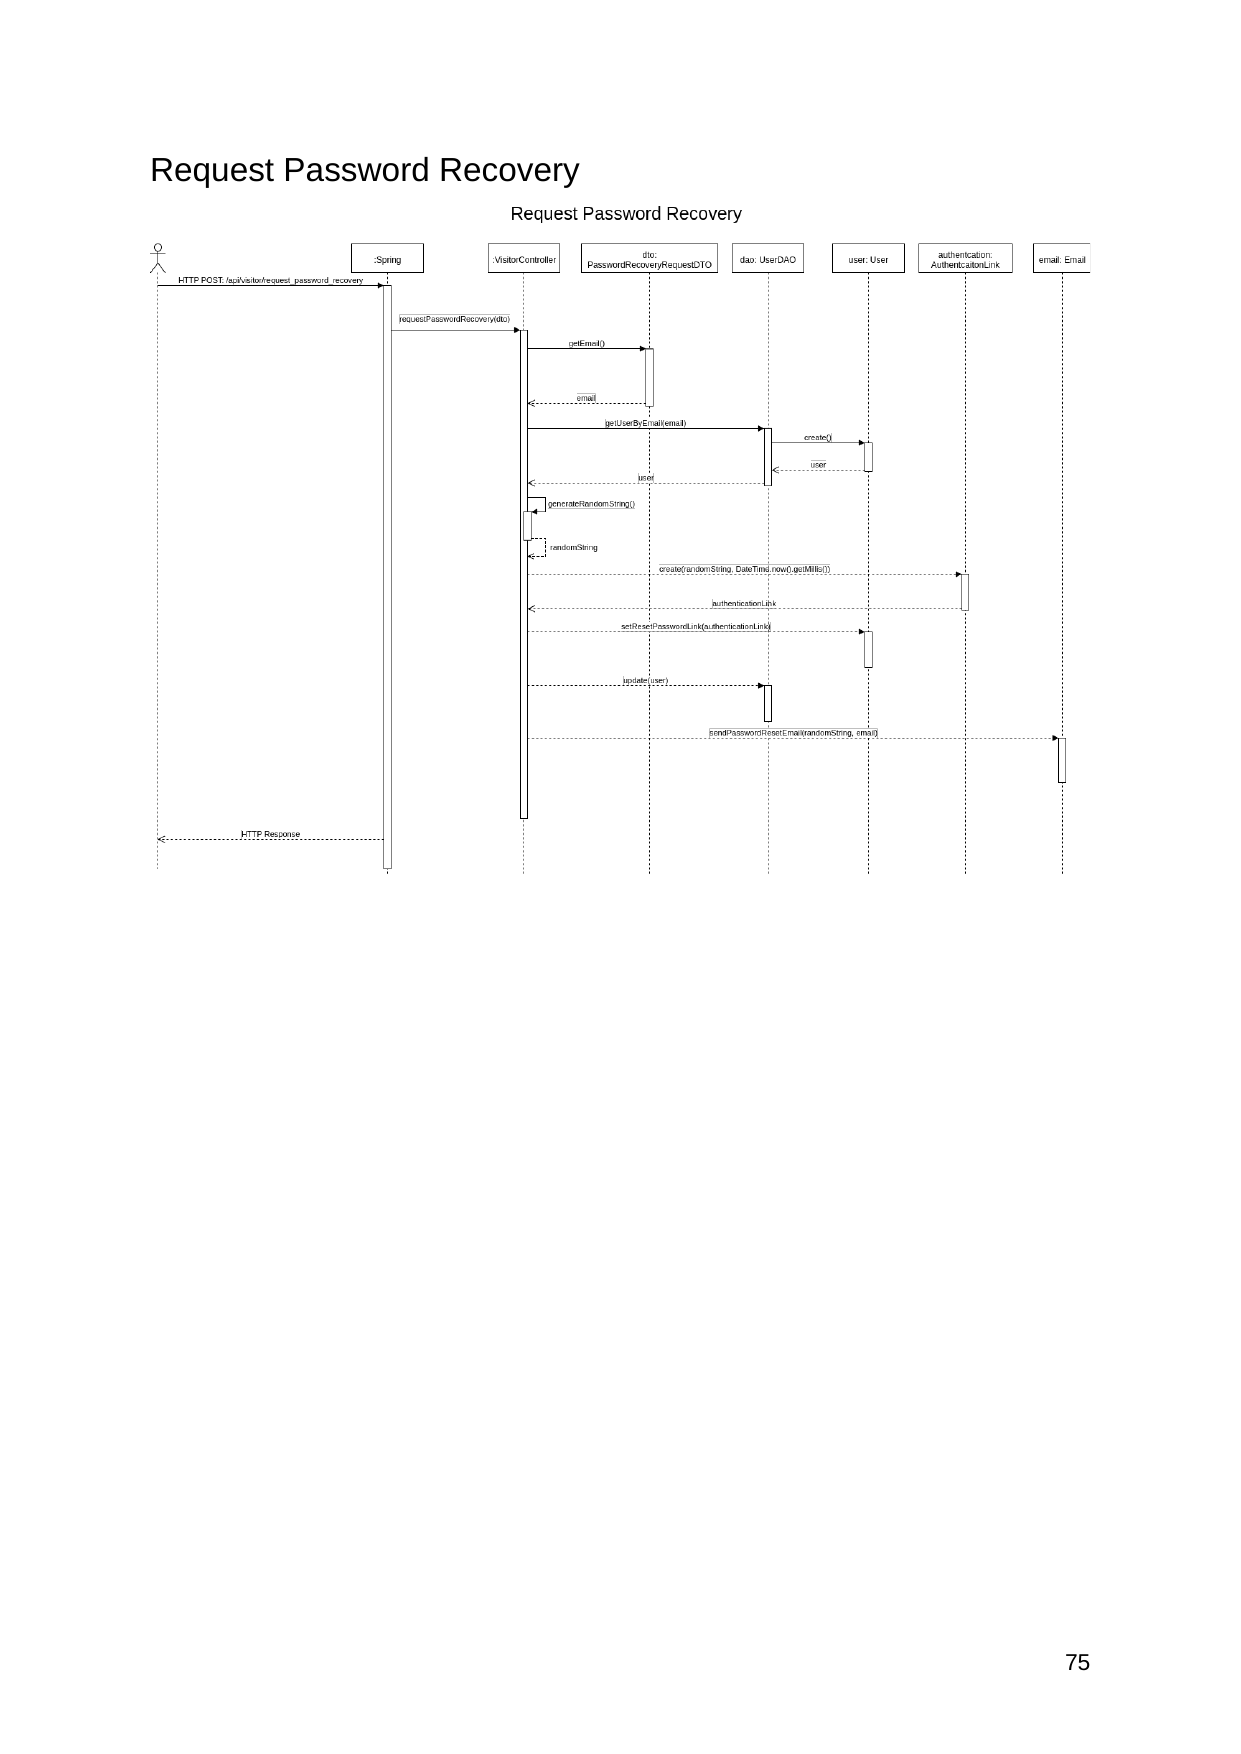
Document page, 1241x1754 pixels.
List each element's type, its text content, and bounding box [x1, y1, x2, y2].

subtitle Request Password Recovery [150, 150, 1090, 188]
picture [150, 201, 1091, 876]
